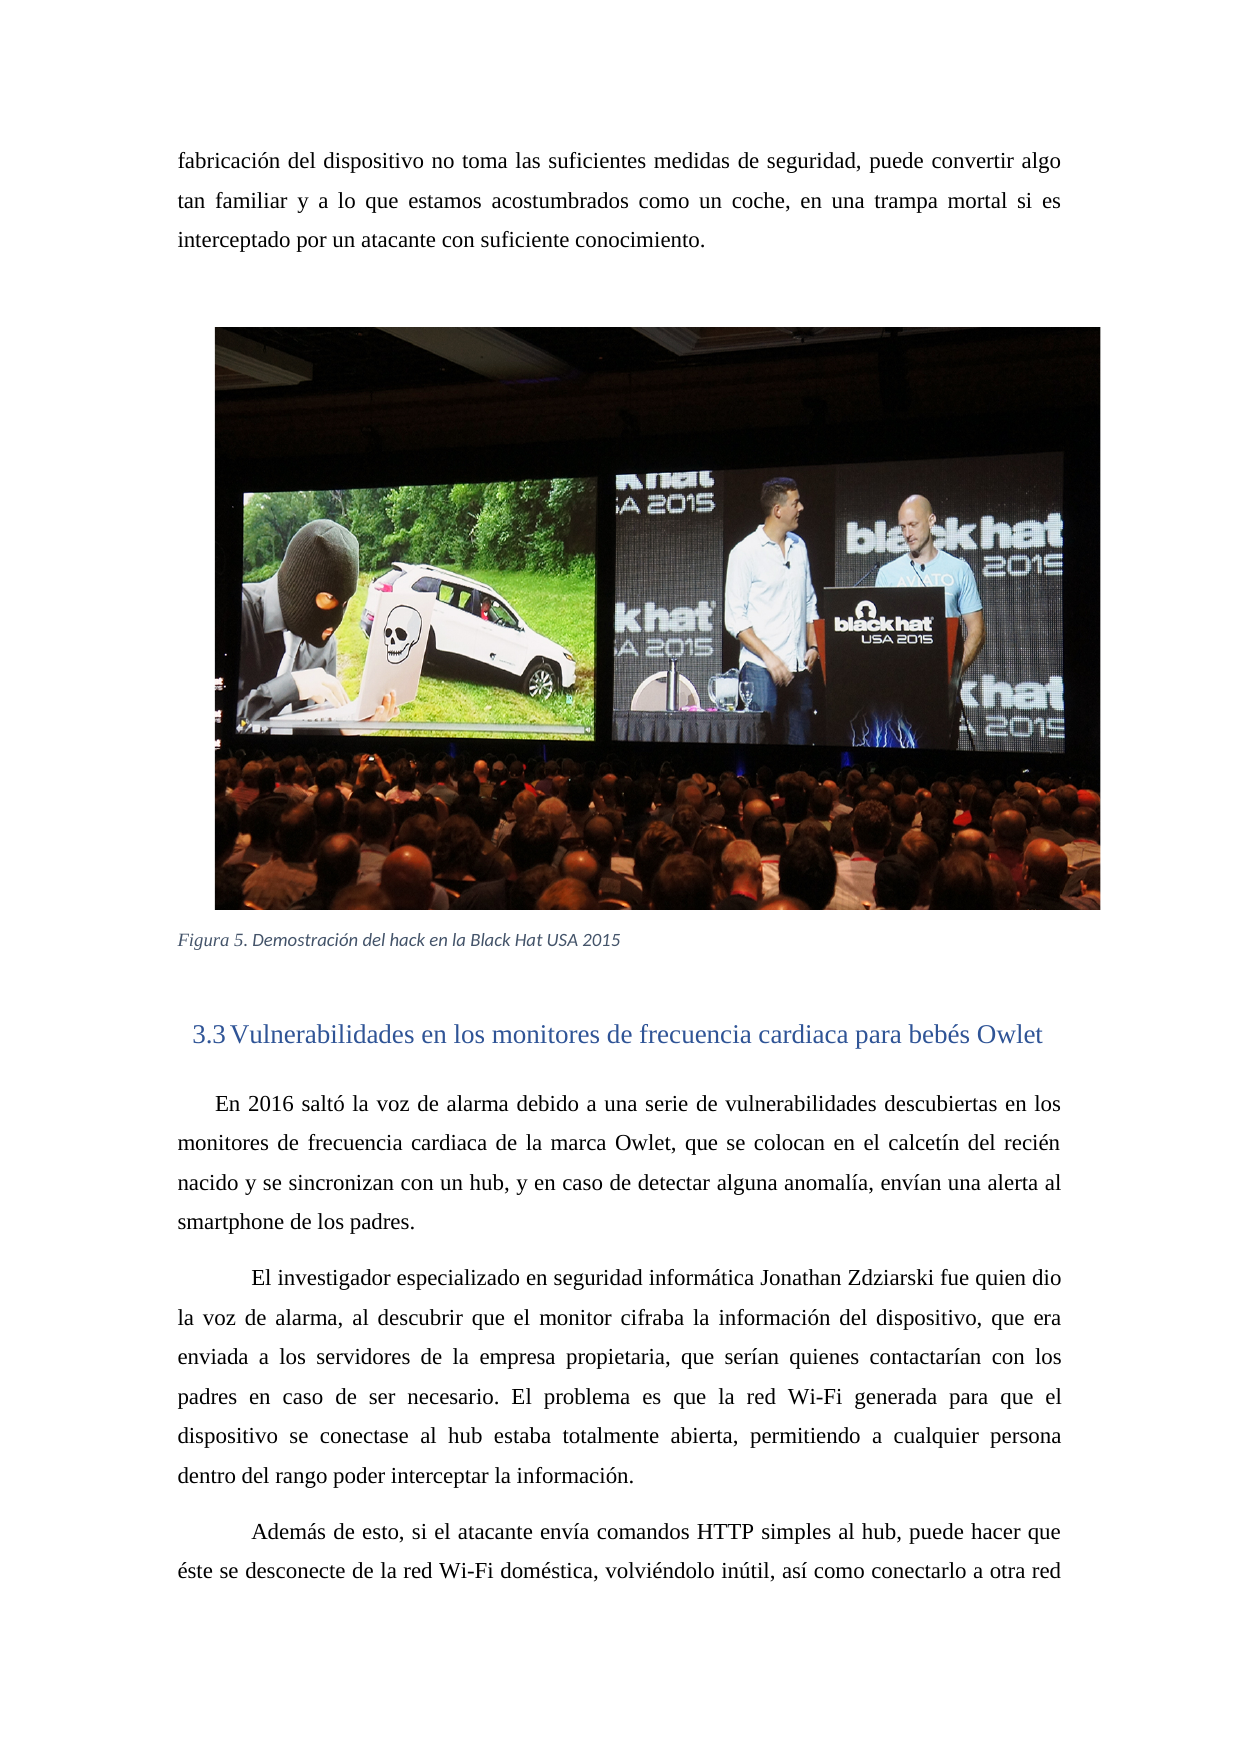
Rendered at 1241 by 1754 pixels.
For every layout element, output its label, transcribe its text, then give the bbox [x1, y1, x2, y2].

text En 2016 saltó la voz de alarma debido a una serie de vulnerabilidades descubiertas en los monitores de frecuencia cardiaca de la marca Owlet, que se colocan en el calcetín del recién nacido y se sincronizan con un hub, y en caso de detectar alguna anomalía, envían una alerta al smartphone de los padres. [177, 1090, 1063, 1235]
subtitle Vulnerabilidades en los monitores de frecuencia cardiaca para bebés Owlet [192, 1019, 1063, 1050]
text El investigador especializado en seguridad informática Jonathan Zdziarski fue quien dio la voz de alarma, al descubrir que el monitor cifraba la información del dispositivo, que era enviada a los servidores de la empresa propietaria, que serían quienes contactarían con los padres en caso de ser necesario. El problema es que la red Wi-Fi generada para que el dispositivo se conectase al hub estaba totalmente abierta, permitiendo a cualquier persona dentro del rango poder interceptar la información. [177, 1264, 1063, 1488]
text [177, 148, 1063, 253]
picture [214, 327, 1101, 910]
text Figura 5. Demostración del hack en la Black Hat USA 2015 [177, 928, 1063, 951]
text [177, 1518, 1063, 1584]
